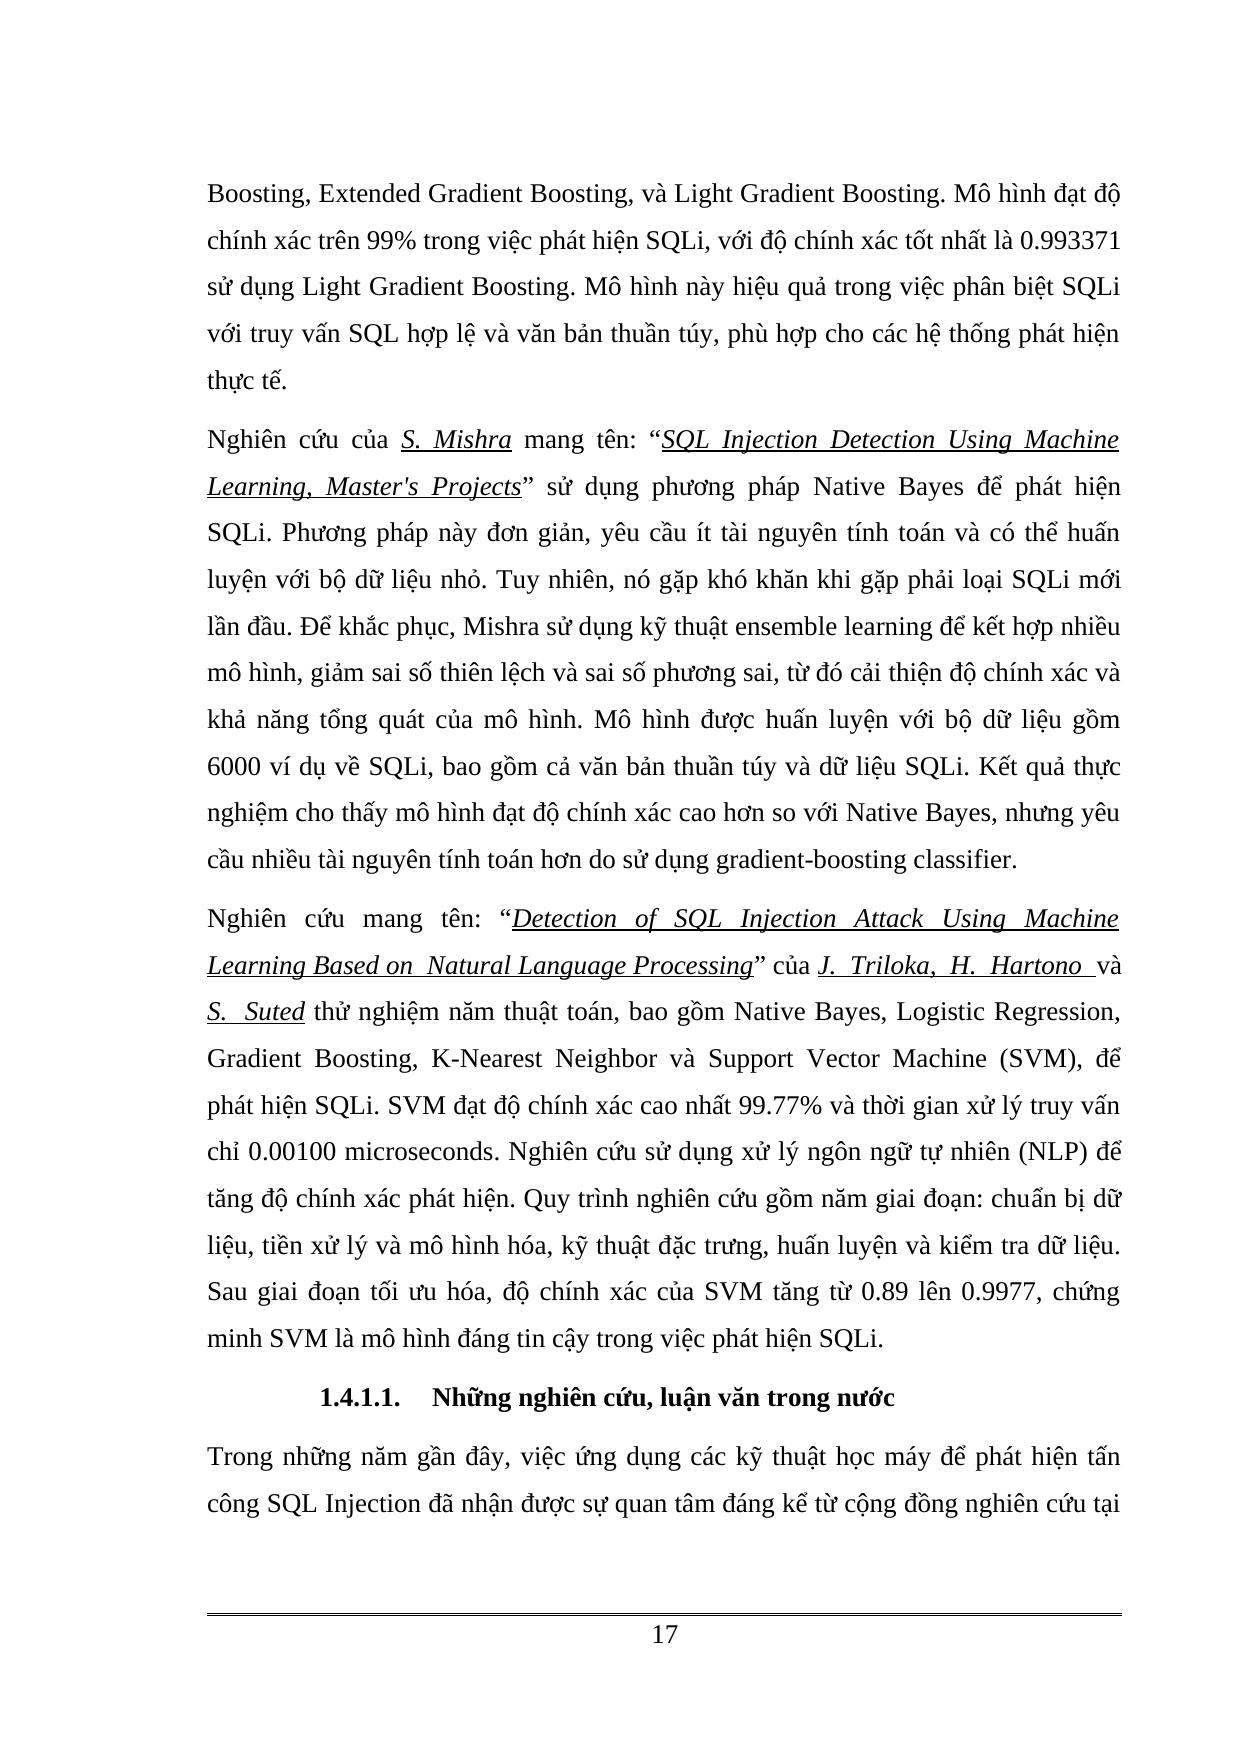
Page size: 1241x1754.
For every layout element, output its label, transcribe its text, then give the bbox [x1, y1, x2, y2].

text Nghiên cứu mang tên: “Detection of SQL Injection Attack Using Machine Learning Based on Natural Language Processing” của J. Triloka, H. Hartono và S. Suted thử nghiệm năm thuật toán, bao gồm Native Bayes, Logistic Regression, Gradient Boosting, K-Nearest Neighbor và Support Vector Machine (SVM), để phát hiện SQLi. SVM đạt độ chính xác cao nhất 99.77% và thời gian xử lý truy vấn chỉ 0.00100 microseconds. Nghiên cứu sử dụng xử lý ngôn ngữ tự nhiên (NLP) để tăng độ chính xác phát hiện. Quy trình nghiên cứu gồm năm giai đoạn: chuẩn bị dữ liệu, tiền xử lý và mô hình hóa, kỹ thuật đặc trưng, huấn luyện và kiểm tra dữ liệu. Sau giai đoạn tối ưu hóa, độ chính xác của SVM tăng từ 0.89 lên 0.9977, chứng minh SVM là mô hình đáng tin cậy trong việc phát hiện SQLi. [207, 902, 1122, 1353]
text Nghiên cứu của S. Mishra mang tên: “SQL Injection Detection Using Machine Learning, Master's Projects” sử dụng phương pháp Native Bayes để phát hiện SQLi. Phương pháp này đơn giản, yêu cầu ít tài nguyên tính toán và có thể huấn luyện với bộ dữ liệu nhỏ. Tuy nhiên, nó gặp khó khăn khi gặp phải loại SQLi mới lần đầu. Để khắc phục, Mishra sử dụng kỹ thuật ensemble learning để kết hợp nhiều mô hình, giảm sai số thiên lệch và sai số phương sai, từ đó cải thiện độ chính xác và khả năng tổng quát của mô hình. Mô hình được huấn luyện với bộ dữ liệu gồm 6000 ví dụ về SQLi, bao gồm cả văn bản thuần túy và dữ liệu SQLi. Kết quả thực nghiệm cho thấy mô hình đạt độ chính xác cao hơn so với Native Bayes, nhưng yêu cầu nhiều tài nguyên tính toán hơn do sử dụng gradient-boosting classifier. [207, 423, 1122, 874]
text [207, 1441, 1122, 1518]
subtitle Những nghiên cứu, luận văn trong nước [319, 1381, 1122, 1412]
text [207, 177, 1122, 395]
